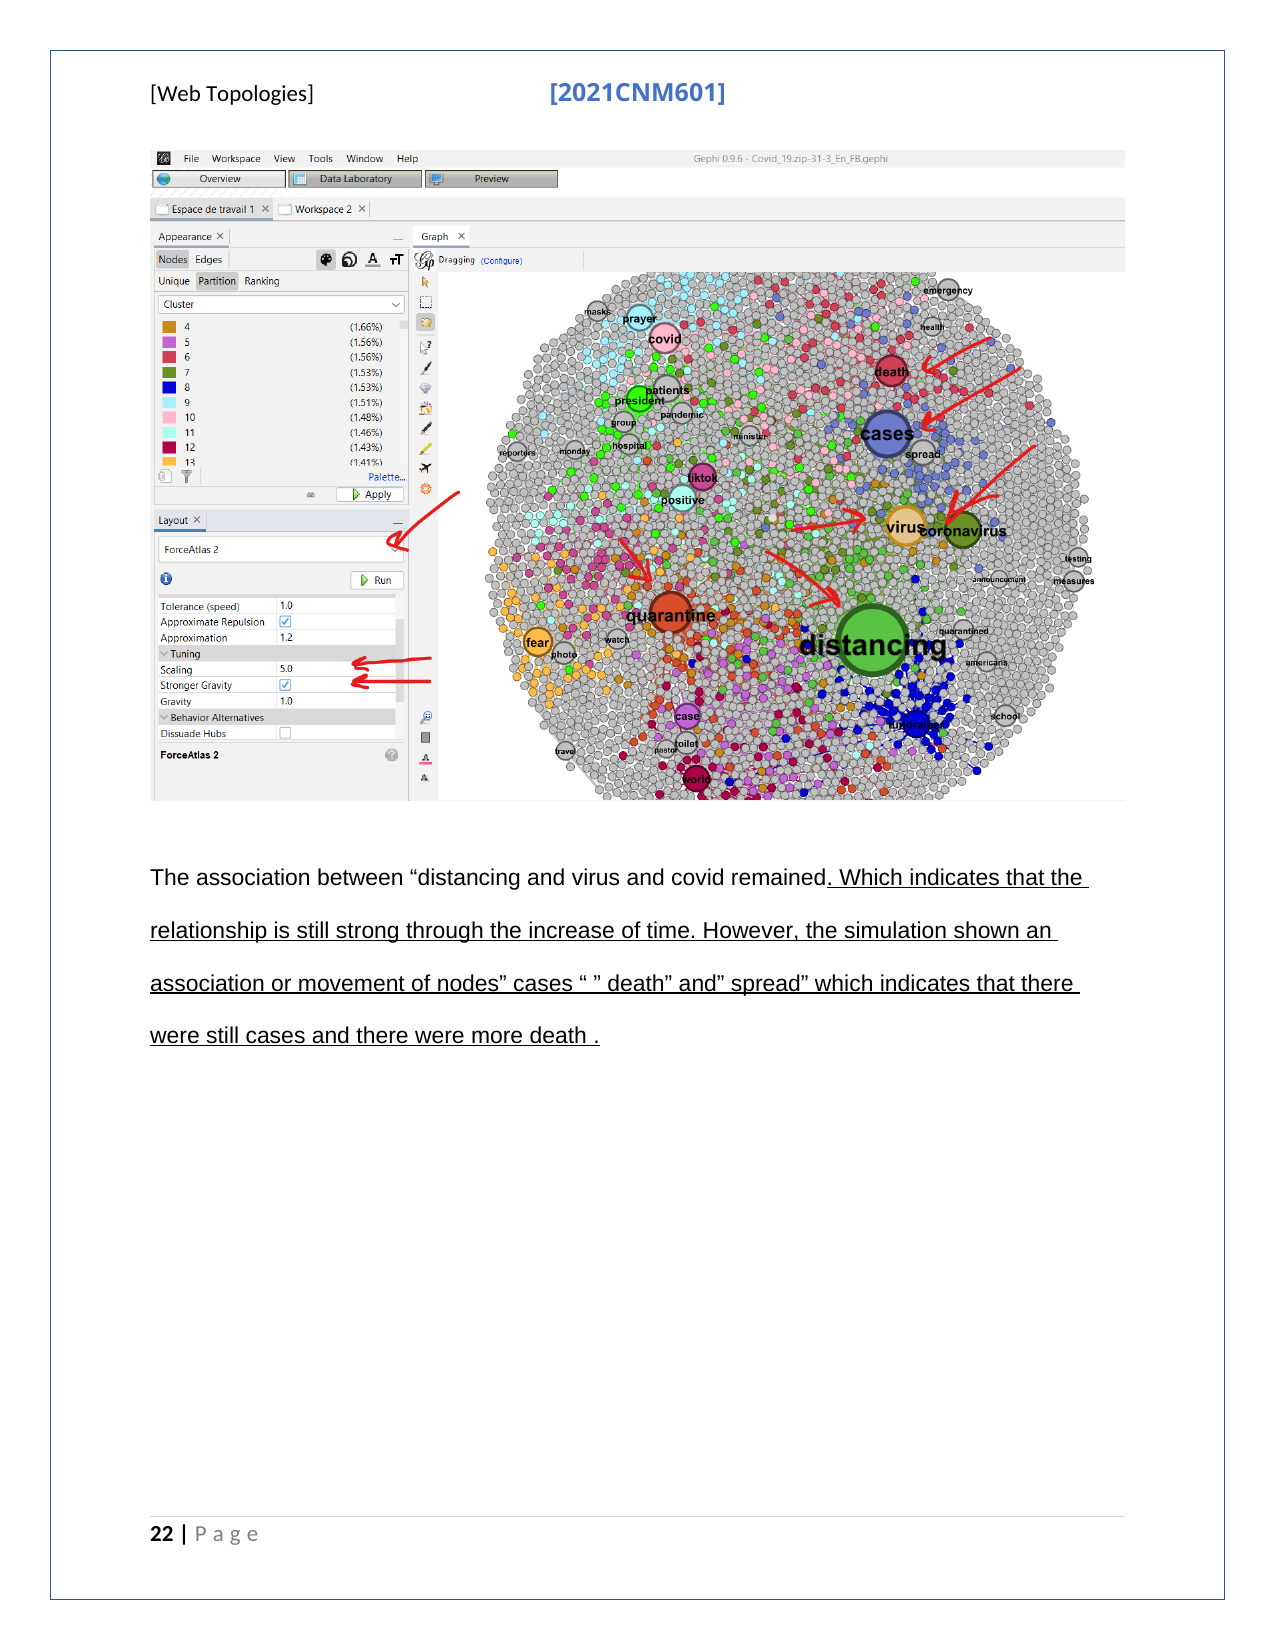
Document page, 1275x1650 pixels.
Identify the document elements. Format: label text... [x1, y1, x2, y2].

text The association between “distancing and virus and covid remained. Which indicates that the relationship is still strong through the increase of time. However, the simulation shown an association or movement of nodes” cases “ ” death” and” spread” which indicates that there were still cases and there were more death . [150, 864, 1125, 1049]
picture [150, 150, 1125, 801]
